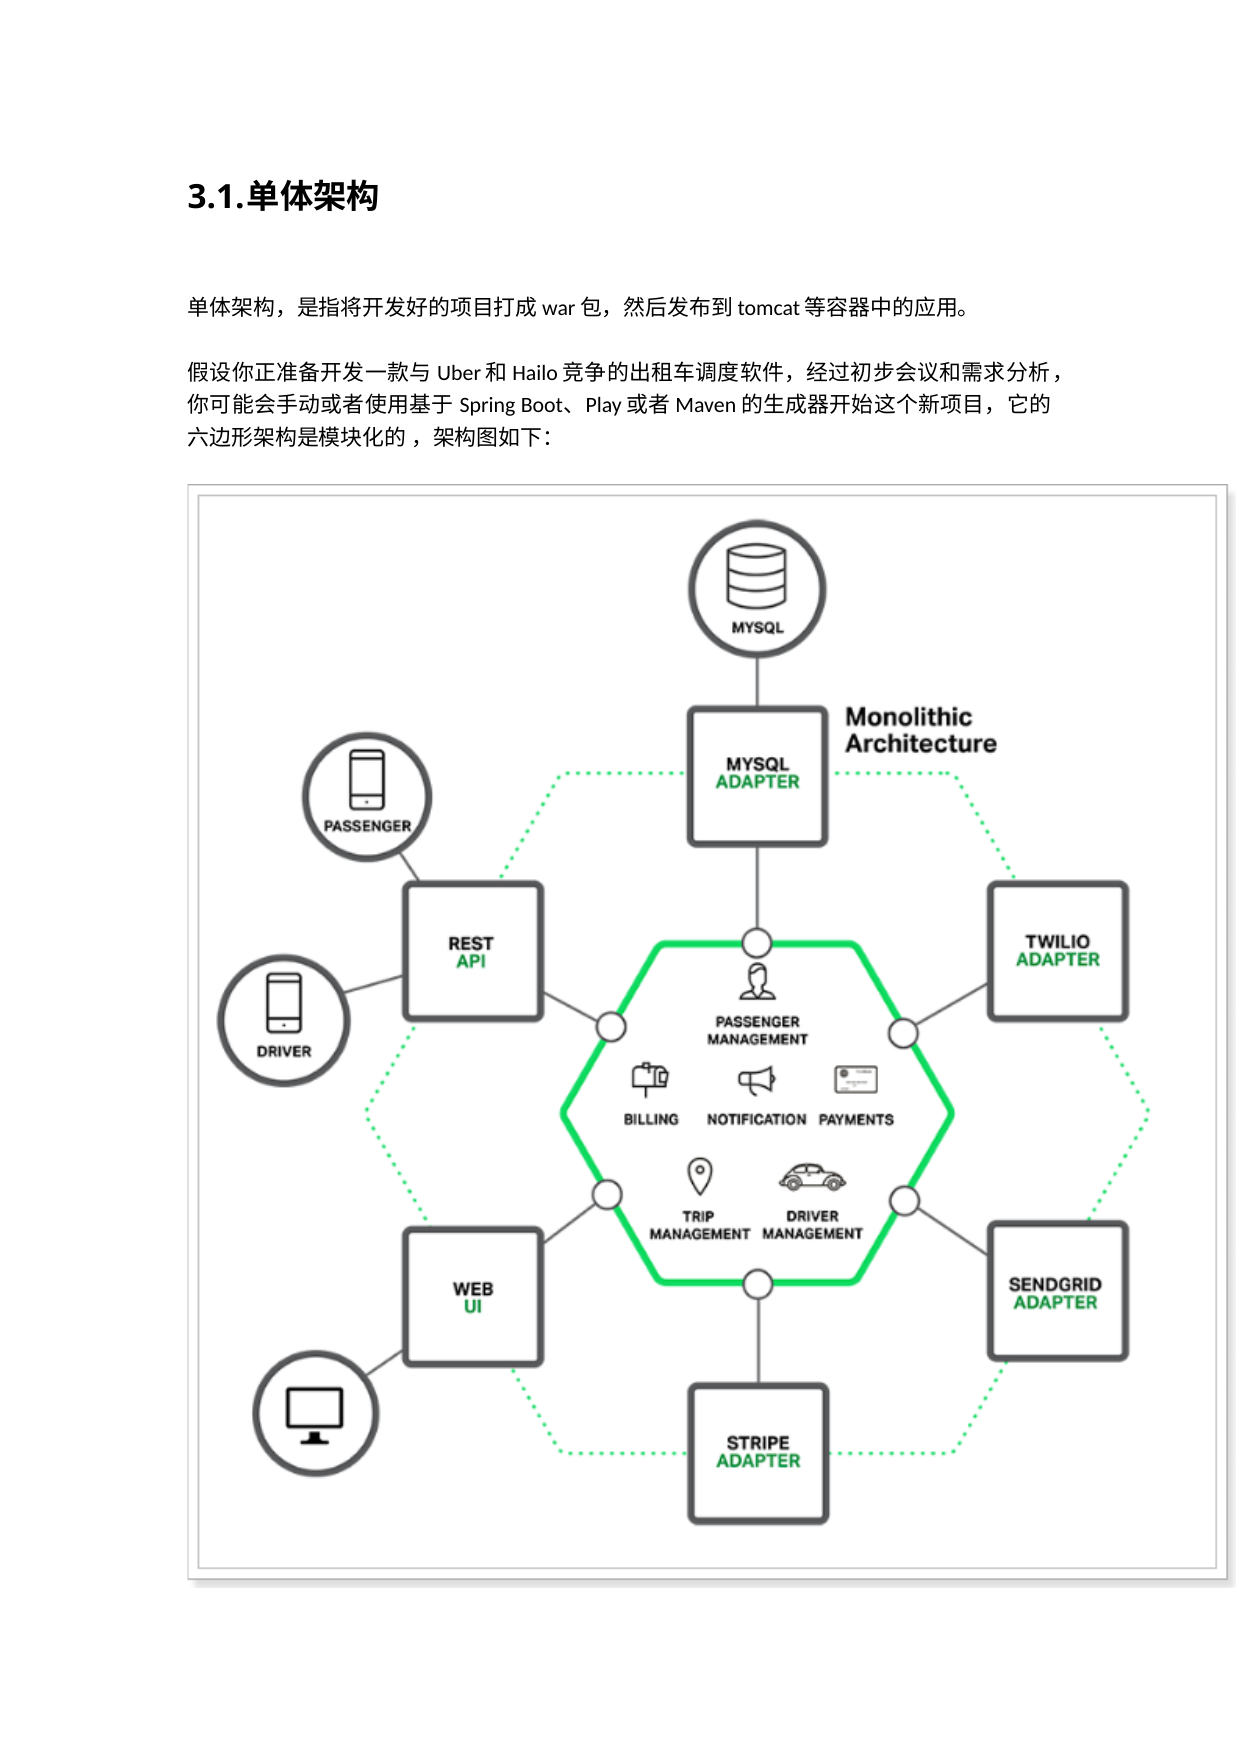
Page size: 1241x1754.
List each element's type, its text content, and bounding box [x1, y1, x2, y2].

picture [187, 484, 1236, 1588]
text 单体架构，是指将开发好的项目打成war包，然后发布到tomcat等容器中的应用。 [187, 289, 1053, 322]
text 假设你正准备开发一款与Uber和Hailo竞争的出租车调度软件，经过初步会议和需求分析，你可能会手动或者使用基于Spring Boot、Play或者Maven的生成器开始这个新项目，它的六边形架构是模块化的 ，架构图如下： [187, 354, 1053, 452]
subtitle 单体架构 [187, 162, 1053, 227]
